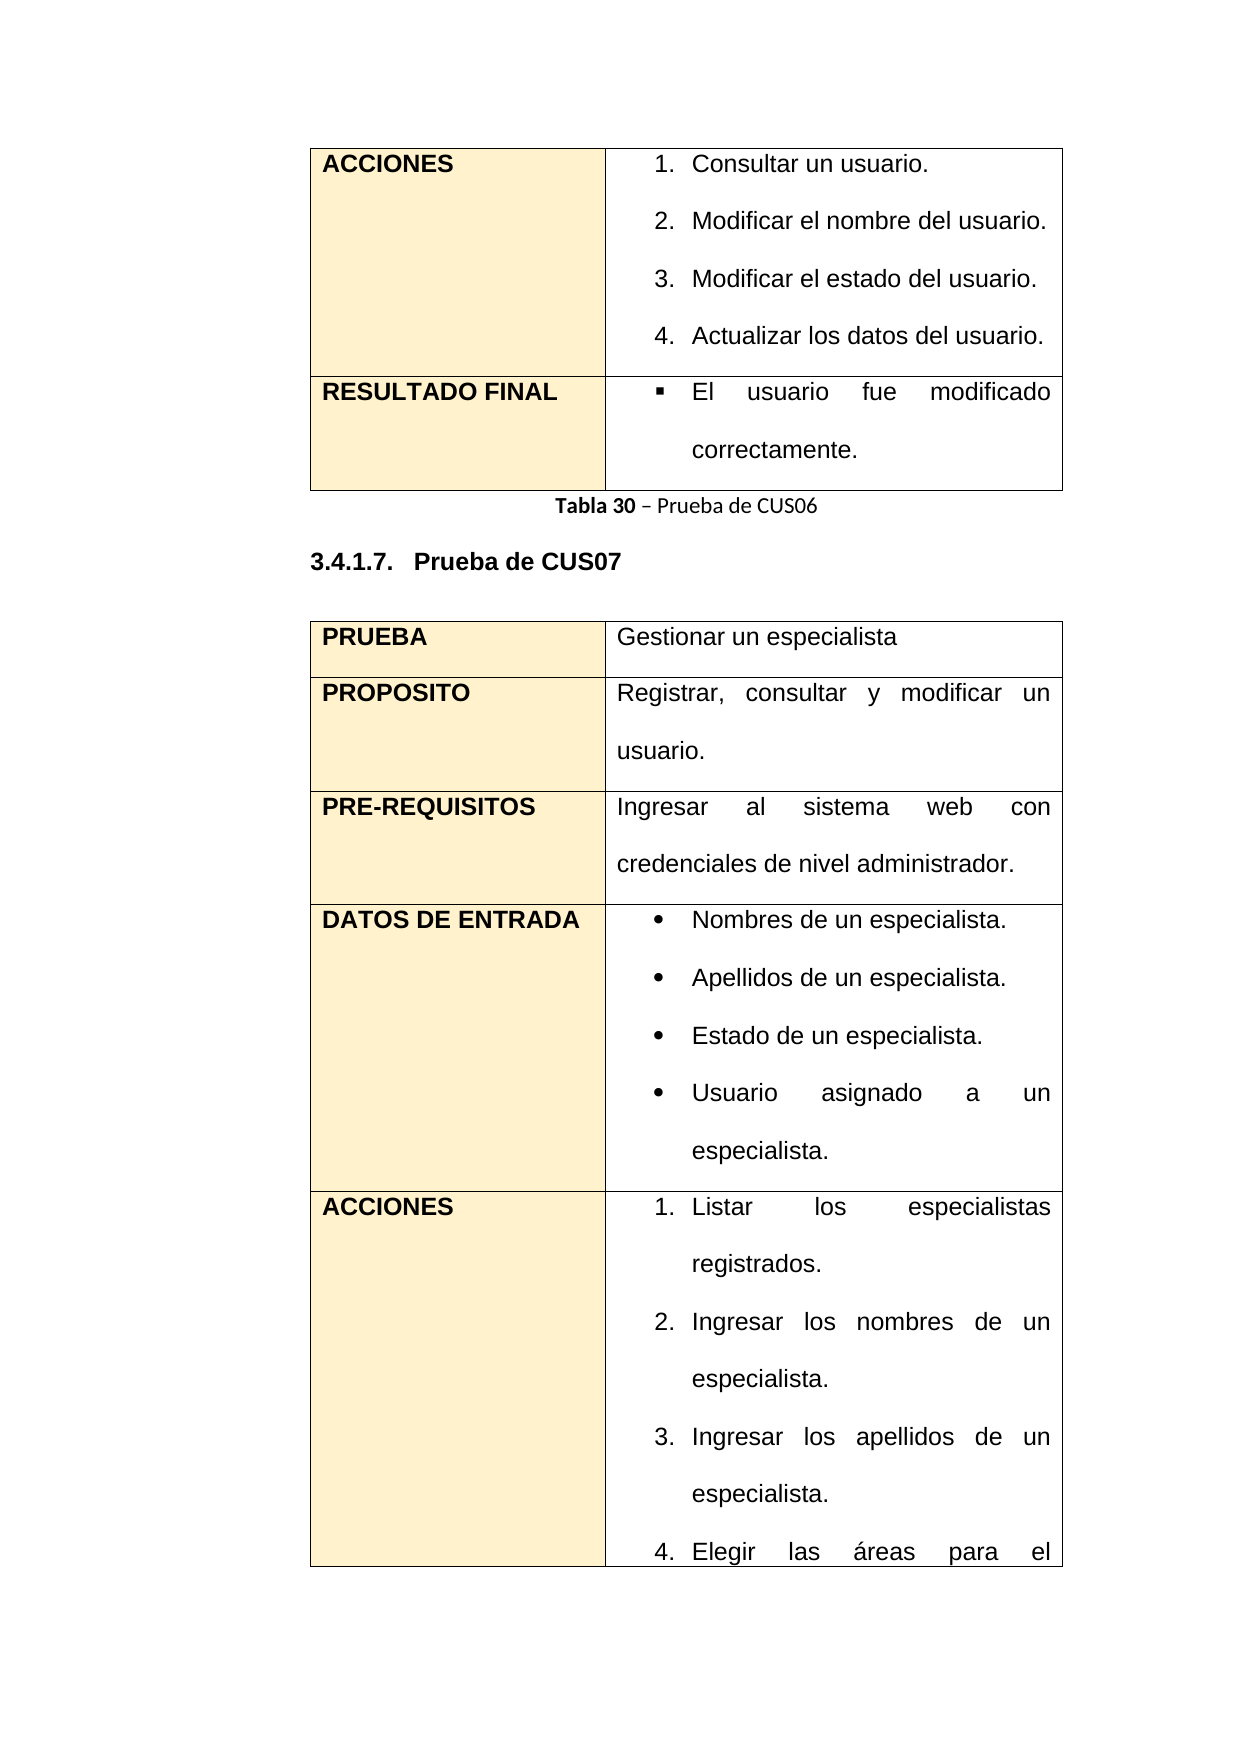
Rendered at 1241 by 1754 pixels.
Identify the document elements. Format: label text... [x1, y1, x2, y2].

table_cell El usuario fue modificado correctamente. [606, 377, 1062, 490]
table_cell ACCIONES [311, 149, 605, 376]
table_header PRUEBA [311, 622, 605, 677]
table_cell DATOS DE ENTRADA [311, 905, 605, 1191]
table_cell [606, 1192, 1062, 1566]
list Prueba de CUS07 [310, 547, 1063, 576]
list Tabla 30 – Prueba de CUS06 [310, 491, 1063, 519]
table_cell Ingresar al sistema web con credenciales de nivel administrador. [606, 792, 1062, 904]
table_header Gestionar un especialista [606, 622, 1062, 677]
table_cell Nombres de un especialista. Apellidos de un especialista. Estado de un especialista. Usuario asignado a un especialista. [606, 905, 1062, 1191]
table_cell Registrar, consultar y modificar un usuario. [606, 678, 1062, 791]
table_cell PRE-REQUISITOS [311, 792, 605, 904]
table_cell ACCIONES [311, 1192, 605, 1566]
table_cell Consultar un usuario. Modificar el nombre del usuario. Modificar el estado del usuario. Actualizar los datos del usuario. [606, 149, 1062, 376]
table_cell RESULTADO FINAL [311, 377, 605, 490]
table_cell PROPOSITO [311, 678, 605, 791]
